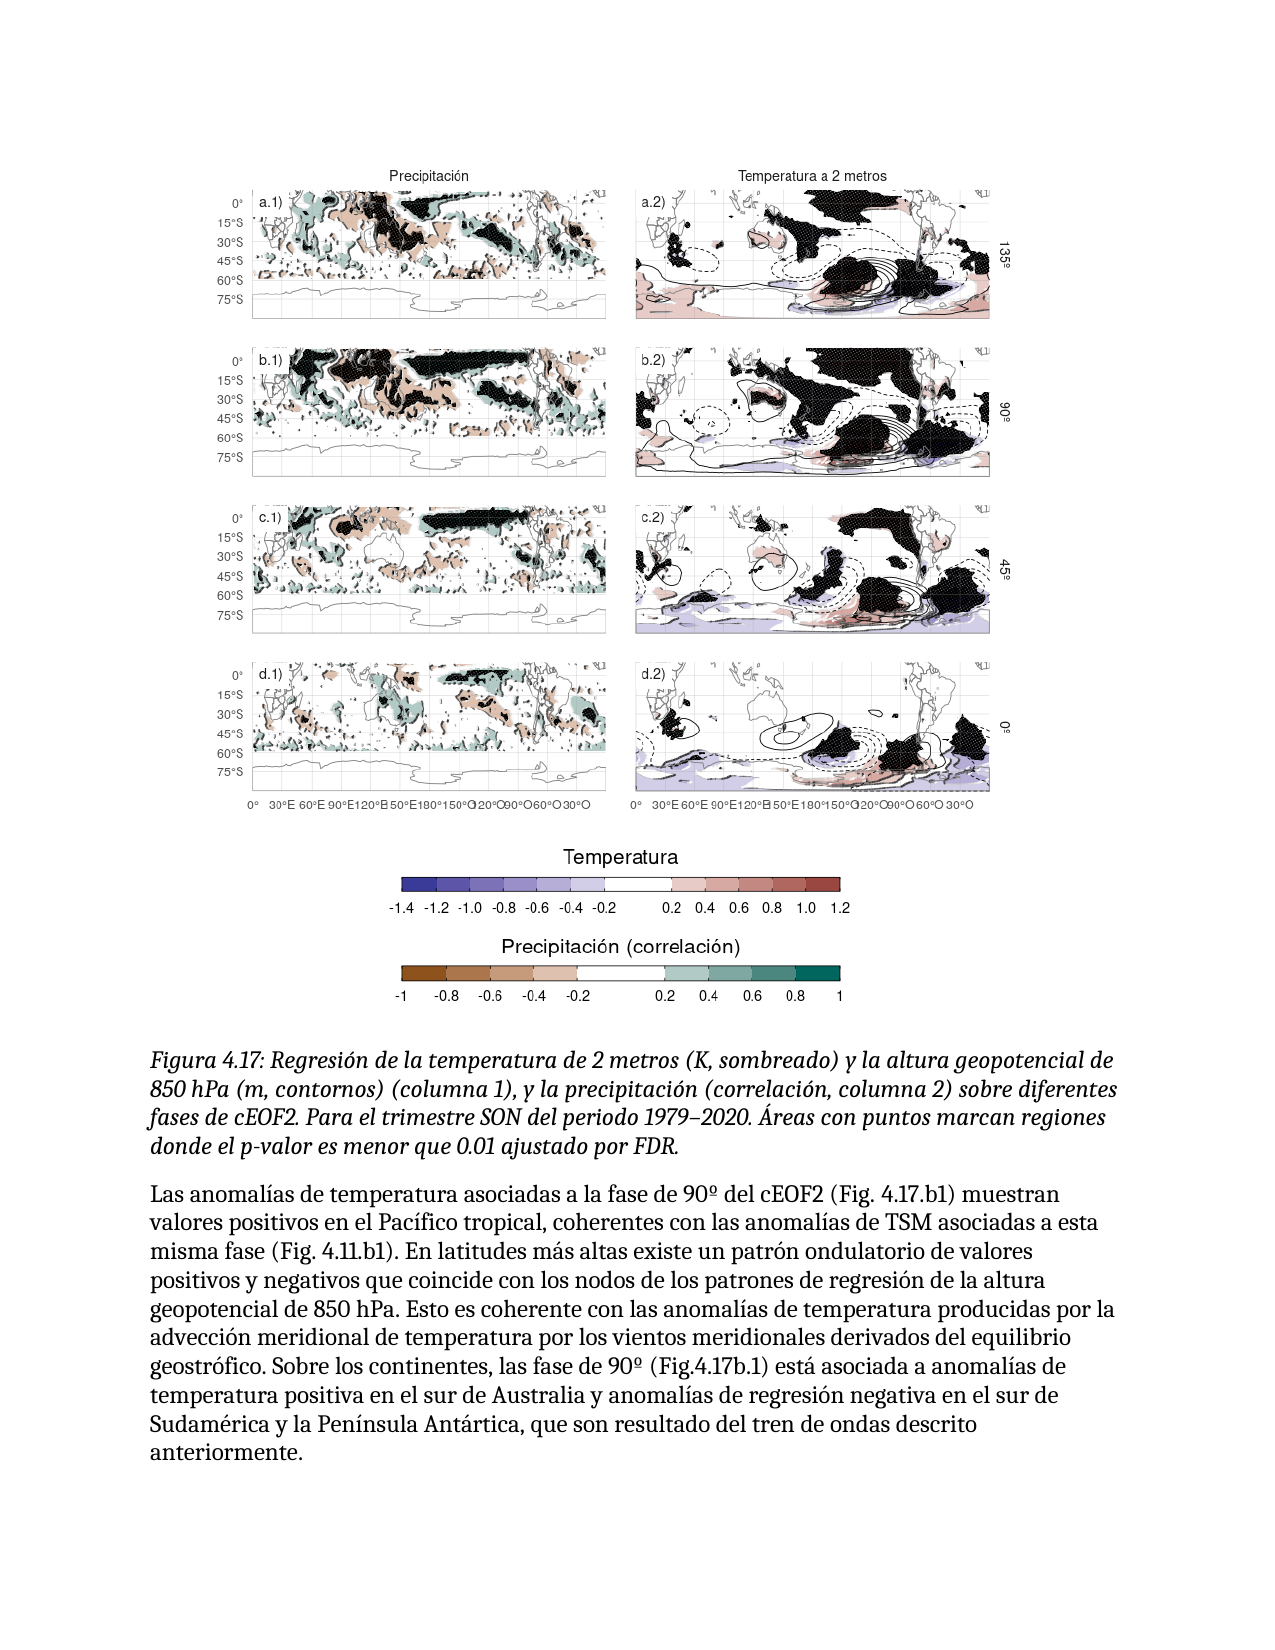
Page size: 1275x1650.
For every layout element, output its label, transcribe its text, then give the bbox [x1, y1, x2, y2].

text Las anomalías de temperatura asociadas a la fase de 90º del cEOF2 (Fig. 4.17.b1) muestran valores positivos en el Pacífico tropical, coherentes con las anomalías de TSM asociadas a esta misma fase (Fig. 4.11.b1). En latitudes más altas existe un patrón ondulatorio de valores positivos y negativos que coincide con los nodos de los patrones de regresión de la altura geopotencial de 850 hPa. Esto es coherente con las anomalías de temperatura producidas por la advección meridional de temperatura por los vientos meridionales derivados del equilibrio geostrófico. Sobre los continentes, las fase de 90º (Fig.4.17b.1) está asociada a anomalías de temperatura positiva en el sur de Australia y anomalías de regresión negativa en el sur de Sudamérica y la Península Antártica, que son resultado del tren de ondas descrito anteriormente. [150, 1179, 1125, 1467]
picture [168, 150, 1044, 1025]
text Figura 4.17: Regresión de la temperatura de 2 metros (K, sombreado) y la altura geopotencial de 850 hPa (m, contornos) (columna 1), y la precipitación (correlación, columna 2) sobre diferentes fases de cEOF2. Para el trimestre SON del periodo 1979–2020. Áreas con puntos marcan regiones donde el p-valor es menor que 0.01 ajustado por FDR. [150, 1046, 1125, 1161]
